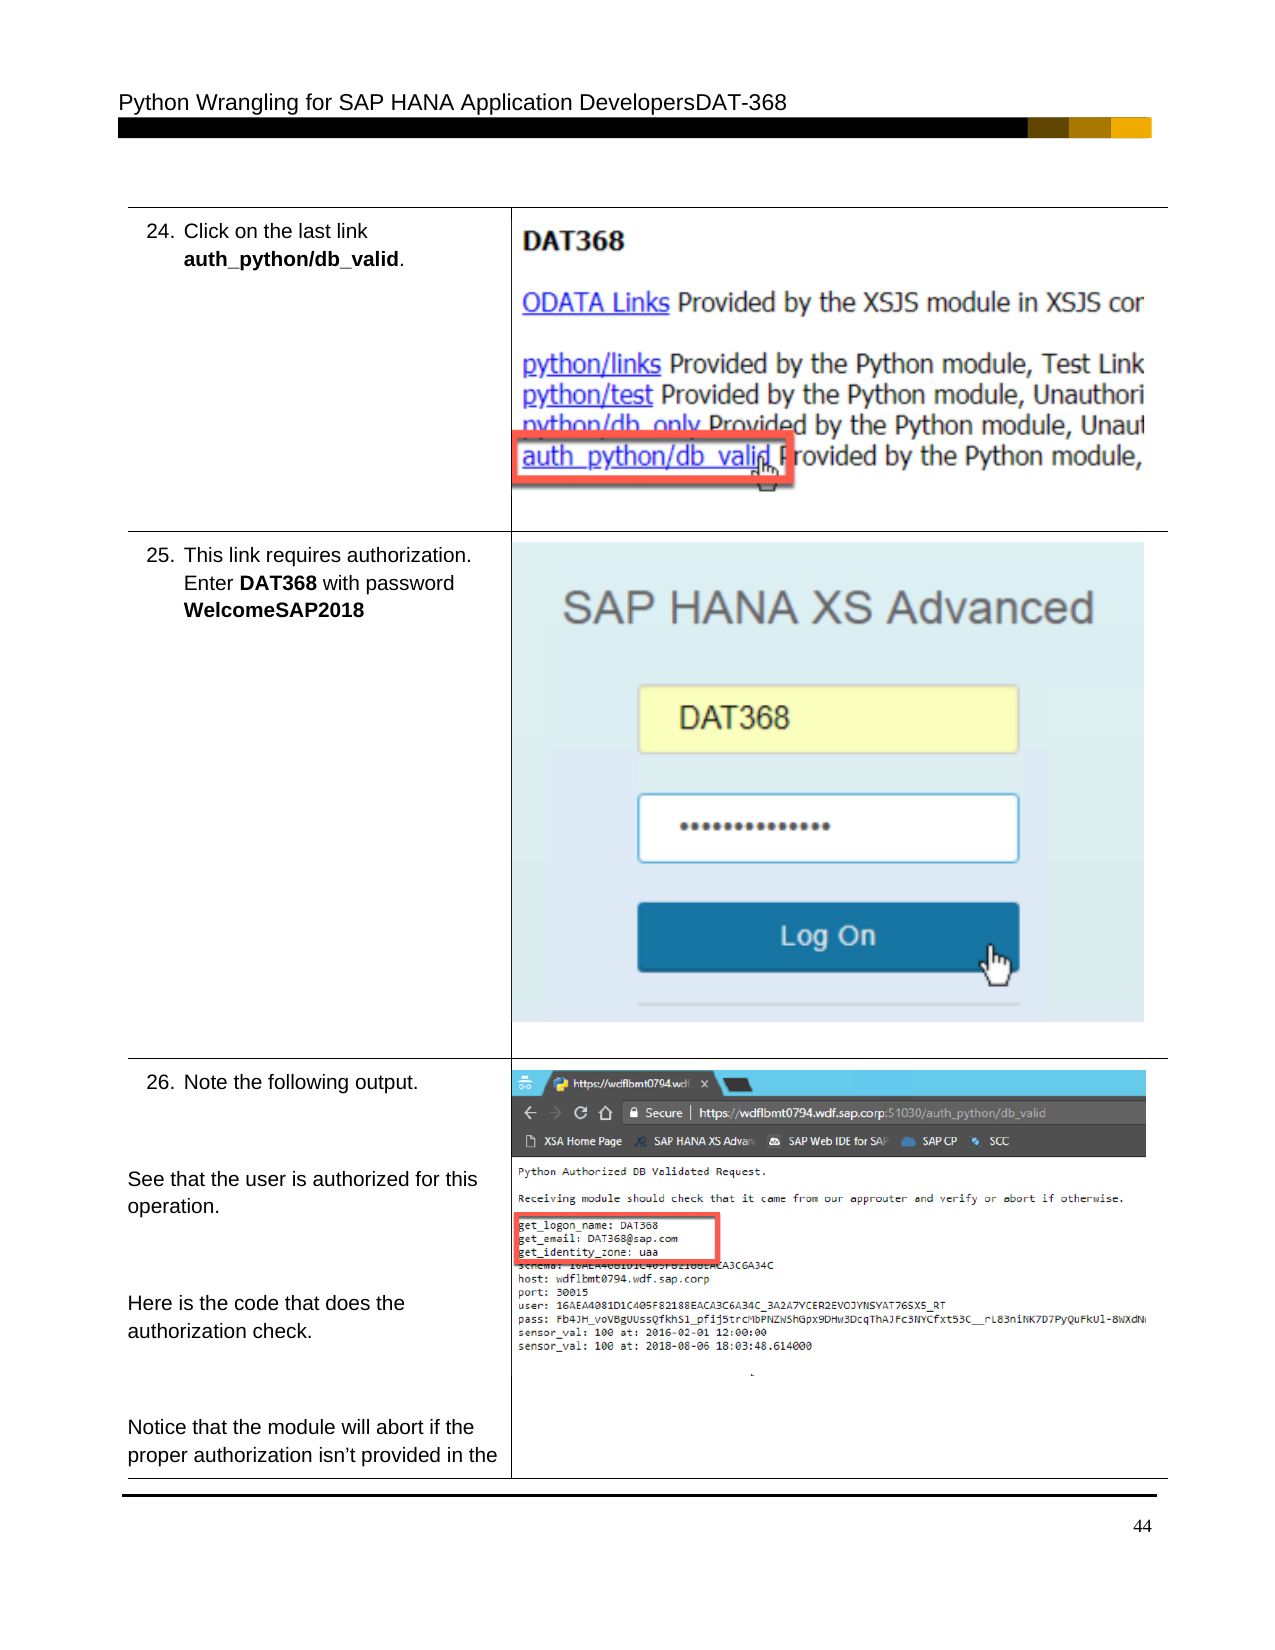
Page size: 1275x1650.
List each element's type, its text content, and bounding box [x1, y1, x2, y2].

picture [511, 542, 1145, 1022]
table_cell [512, 532, 1168, 1058]
picture [511, 1070, 1146, 1376]
picture [511, 219, 1145, 495]
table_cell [128, 1059, 511, 1478]
table_cell Click on the last link auth_python/db_valid. [128, 208, 511, 531]
table_cell [512, 1059, 1168, 1478]
table_cell [512, 208, 1168, 531]
table_cell This link requires authorization. Enter DAT368 with password WelcomeSAP2018 [128, 532, 511, 1058]
